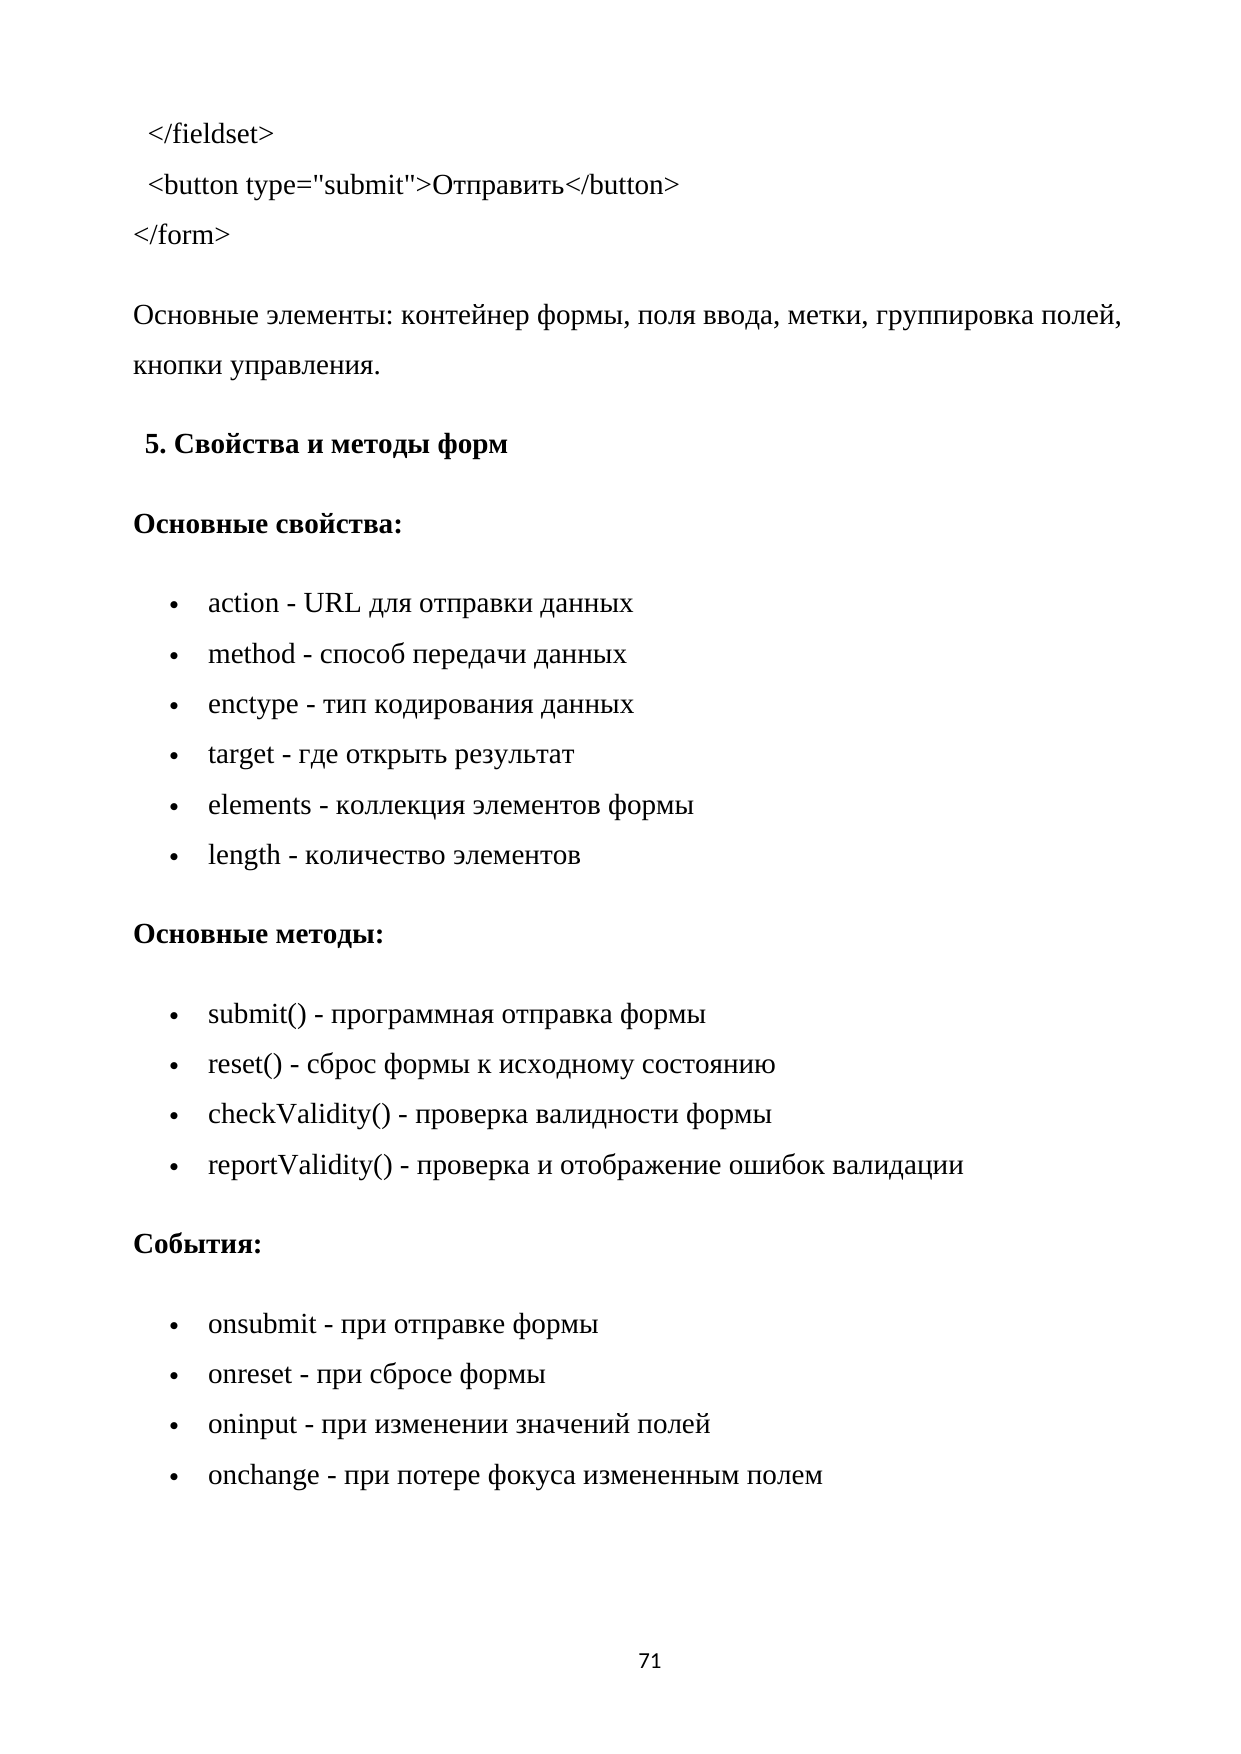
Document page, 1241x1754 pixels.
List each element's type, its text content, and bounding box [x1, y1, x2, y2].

text </form> [133, 217, 1166, 251]
text Основные методы: [133, 917, 1166, 950]
text 5. Свойства и методы форм [144, 427, 1155, 460]
list method - способ передачи данных [170, 636, 1166, 669]
list oninput - при изменении значений полей [170, 1407, 1166, 1440]
list enctype - тип кодирования данных [170, 686, 1166, 720]
list submit() - программная отправка формы [170, 996, 1166, 1029]
list checkValidity() - проверка валидности формы [170, 1097, 1166, 1130]
list onchange - при потере фокуса измененным полем [170, 1457, 1166, 1490]
list onreset - при сбросе формы [170, 1356, 1166, 1390]
list reset() - сброс формы к исходному состоянию [170, 1046, 1166, 1080]
list reportValidity() - проверка и отображение ошибок валидации [170, 1147, 1166, 1181]
list elements - коллекция элементов формы [170, 787, 1166, 820]
text Основные свойства: [133, 506, 1166, 539]
text </fieldset> [133, 117, 1166, 150]
list onsubmit - при отправке формы [170, 1306, 1166, 1339]
list target - где открыть результат [170, 736, 1166, 770]
text Основные элементы: контейнер формы, поля ввода, метки, группировка полей, кнопки управления. [133, 297, 1166, 381]
text <button type="submit">Отправить</button> [133, 167, 1166, 201]
list length - количество элементов [170, 837, 1166, 871]
list action - URL для отправки данных [170, 586, 1166, 619]
text События: [133, 1226, 1166, 1260]
